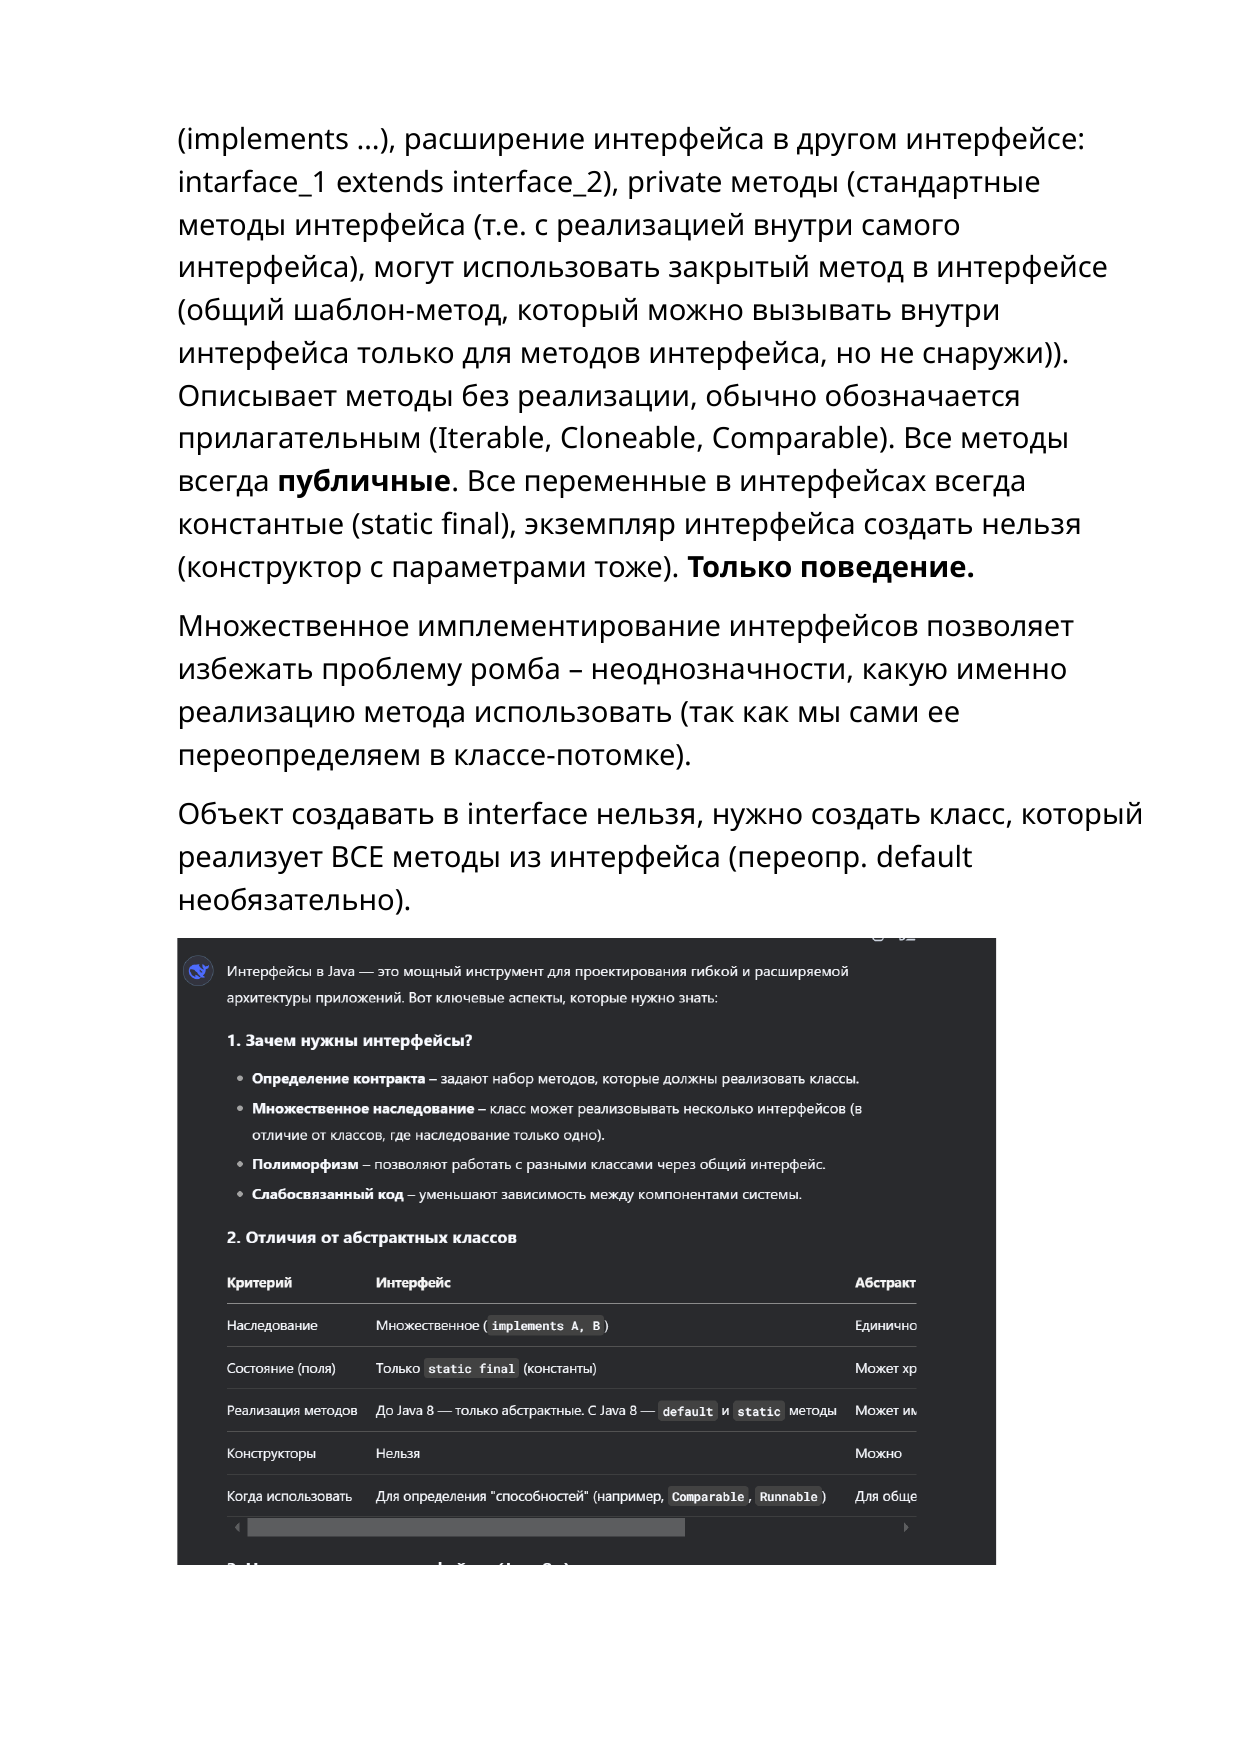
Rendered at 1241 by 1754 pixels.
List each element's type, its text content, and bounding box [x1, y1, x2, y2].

text Объект создавать в interface нельзя, нужно создать класс, который реализует ВСЕ методы из интерфейса (переопр. default необязательно). [177, 794, 1152, 919]
picture [177, 938, 997, 1565]
text Множественное имплементирование интерфейсов позволяет избежать проблему ромба – неоднозначности, какую именно реализацию метода использовать (так как мы сами ее переопределяем в классе-потомке). [177, 606, 1152, 774]
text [177, 118, 1152, 586]
